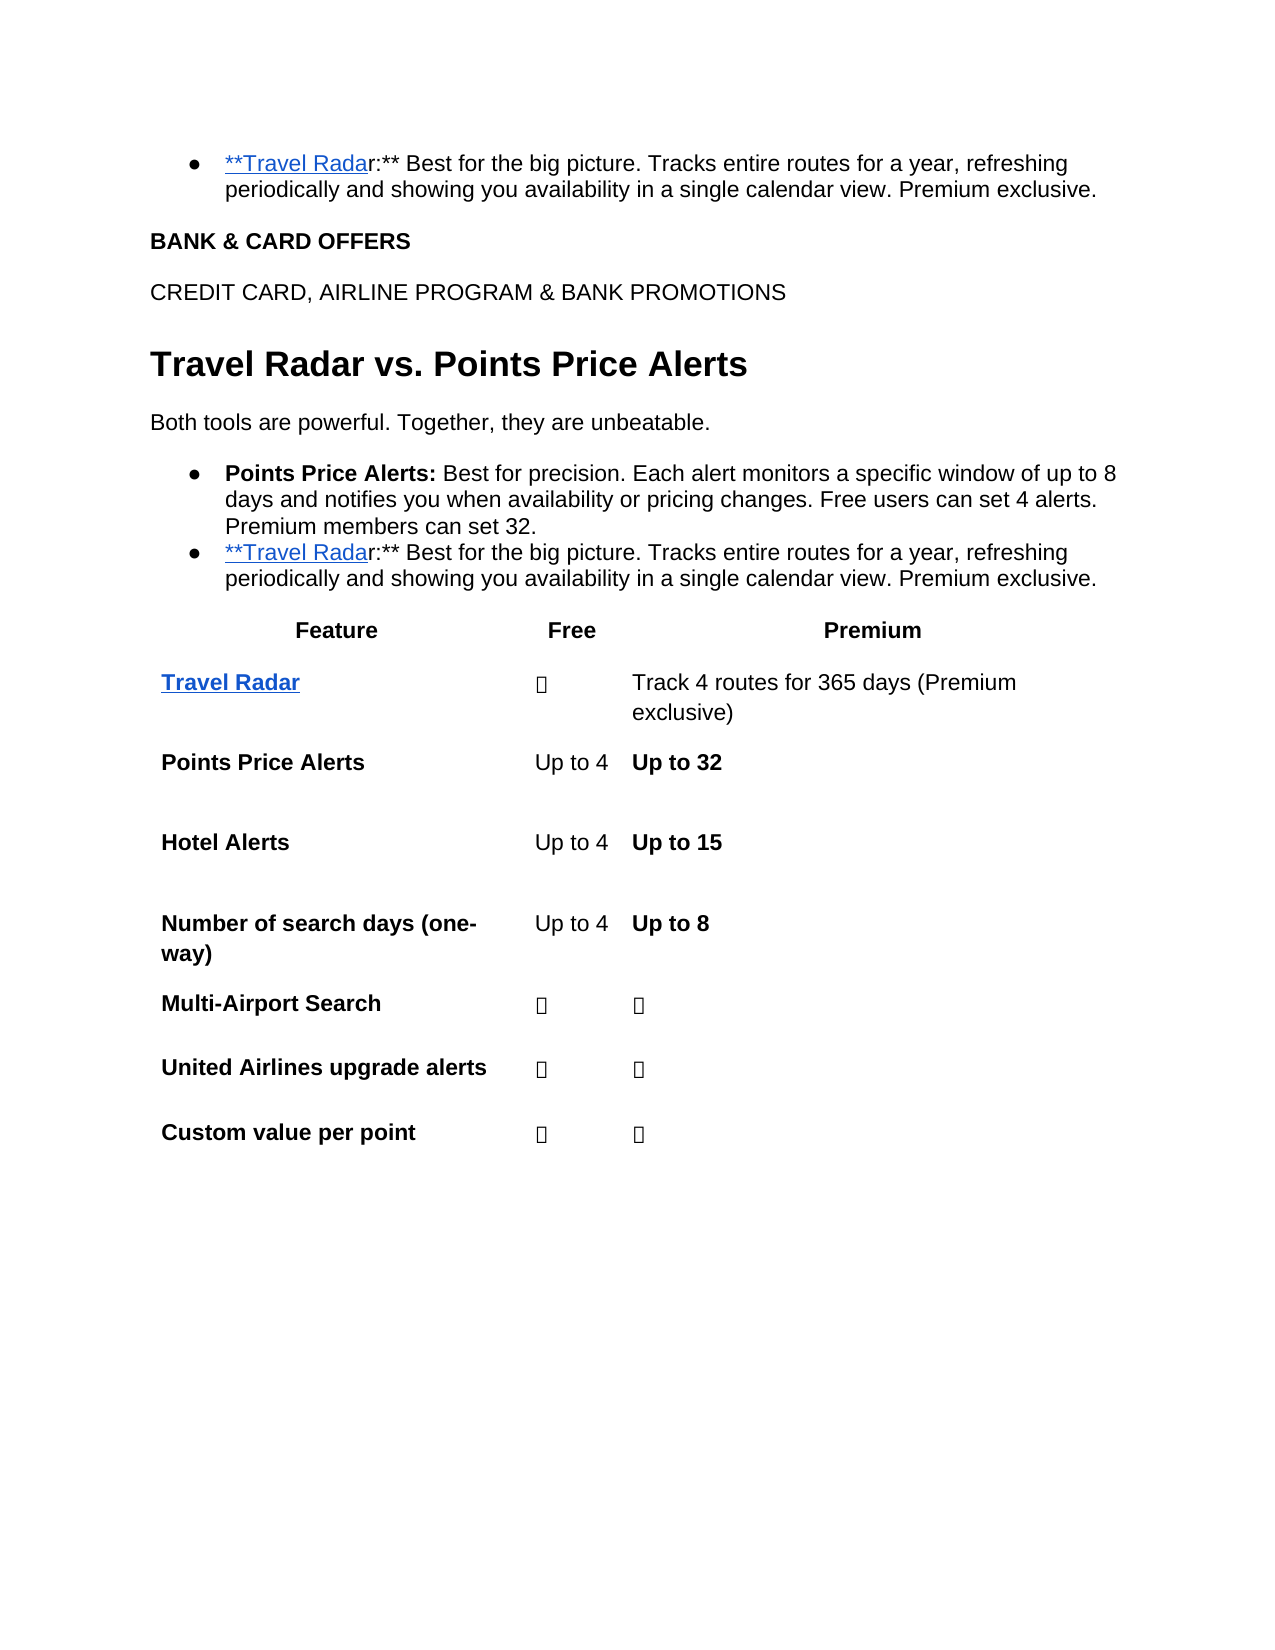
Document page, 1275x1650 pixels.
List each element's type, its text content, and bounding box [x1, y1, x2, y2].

table_cell Number of search days (one-way) [150, 910, 523, 990]
table_cell Up to 4 [523, 749, 621, 829]
table_header Free [523, 617, 621, 669]
table_cell Up to 15 [621, 829, 1125, 909]
list **Travel Radar:** Best for the big picture. Tracks entire routes for a year, refreshing periodically and showing you availability in a single calendar view. Premium exclusive. [187, 539, 1125, 592]
table_cell United Airlines upgrade alerts [150, 1054, 523, 1119]
table_cell Multi-Airport Search [150, 990, 523, 1054]
table_cell Travel Radar [150, 669, 523, 749]
table_cell ❌ [523, 1054, 621, 1119]
table_cell Up to 8 [621, 910, 1125, 990]
text CREDIT CARD, AIRLINE PROGRAM & BANK PROMOTIONS [150, 279, 1125, 305]
text BANK & CARD OFFERS [150, 228, 1125, 254]
table_cell Hotel Alerts [150, 829, 523, 909]
table_cell ❌ [523, 1119, 621, 1183]
list **Travel Radar:** Best for the big picture. Tracks entire routes for a year, refreshing periodically and showing you availability in a single calendar view. Premium exclusive. [187, 150, 1125, 203]
table_cell ✅ [621, 1054, 1125, 1119]
table_cell ✅ [621, 990, 1125, 1054]
table_cell Up to 32 [621, 749, 1125, 829]
table_cell Up to 4 [523, 910, 621, 990]
subtitle Travel Radar vs. Points Price Alerts [150, 343, 1125, 384]
table_cell ❌ [523, 990, 621, 1054]
table_header Feature [150, 617, 523, 669]
table_cell Custom value per point [150, 1119, 523, 1183]
table_cell ❌ [523, 669, 621, 749]
table_cell Points Price Alerts [150, 749, 523, 829]
table_header Premium [621, 617, 1125, 669]
table_cell ✅ [621, 1119, 1125, 1183]
table_cell Up to 4 [523, 829, 621, 909]
text Both tools are powerful. Together, they are unbeatable. [150, 409, 1125, 435]
table_cell Track 4 routes for 365 days (Premium exclusive) [621, 669, 1125, 749]
